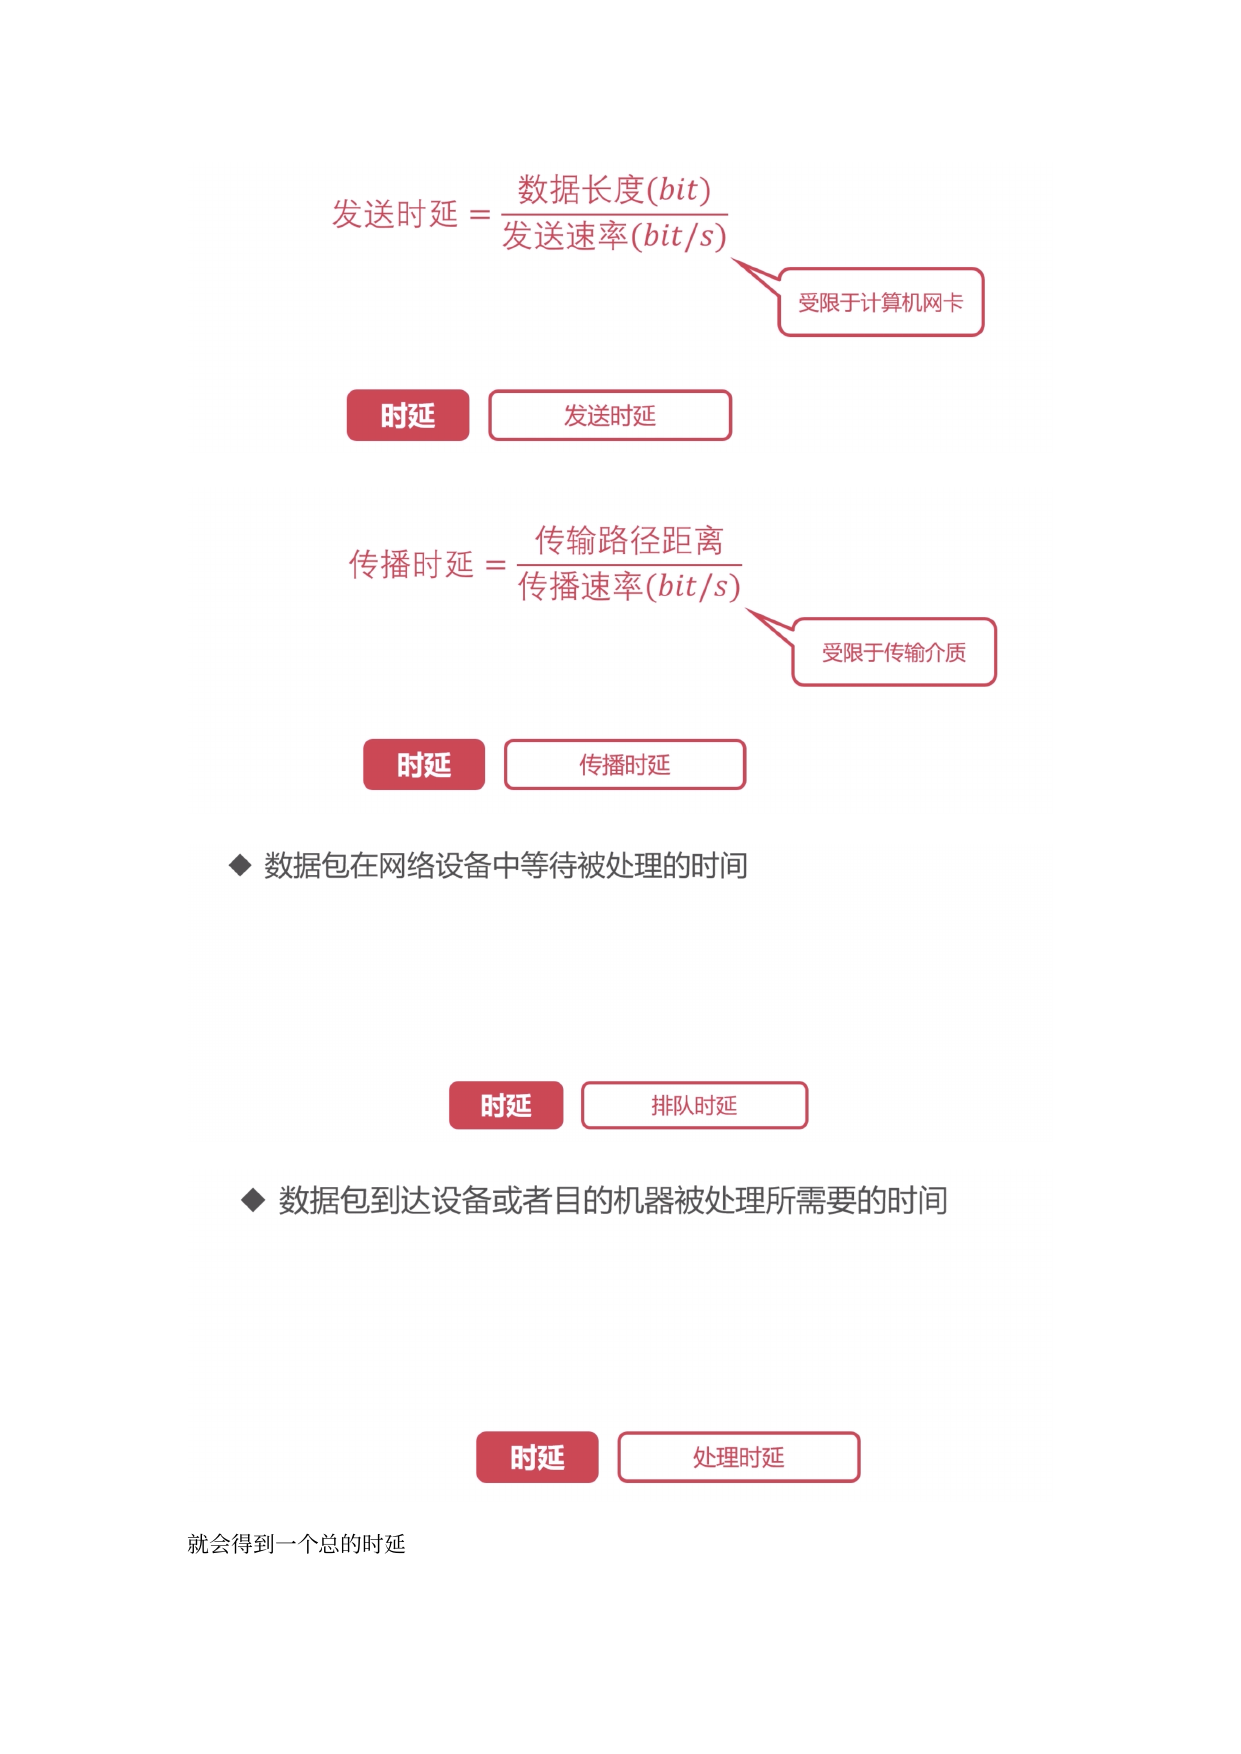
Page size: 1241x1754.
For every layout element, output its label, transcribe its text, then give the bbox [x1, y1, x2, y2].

picture [187, 1169, 1053, 1502]
picture [187, 487, 1053, 814]
picture [187, 162, 1053, 453]
text 就会得到一个总的时延 [187, 1527, 1053, 1559]
picture [187, 844, 1053, 1142]
